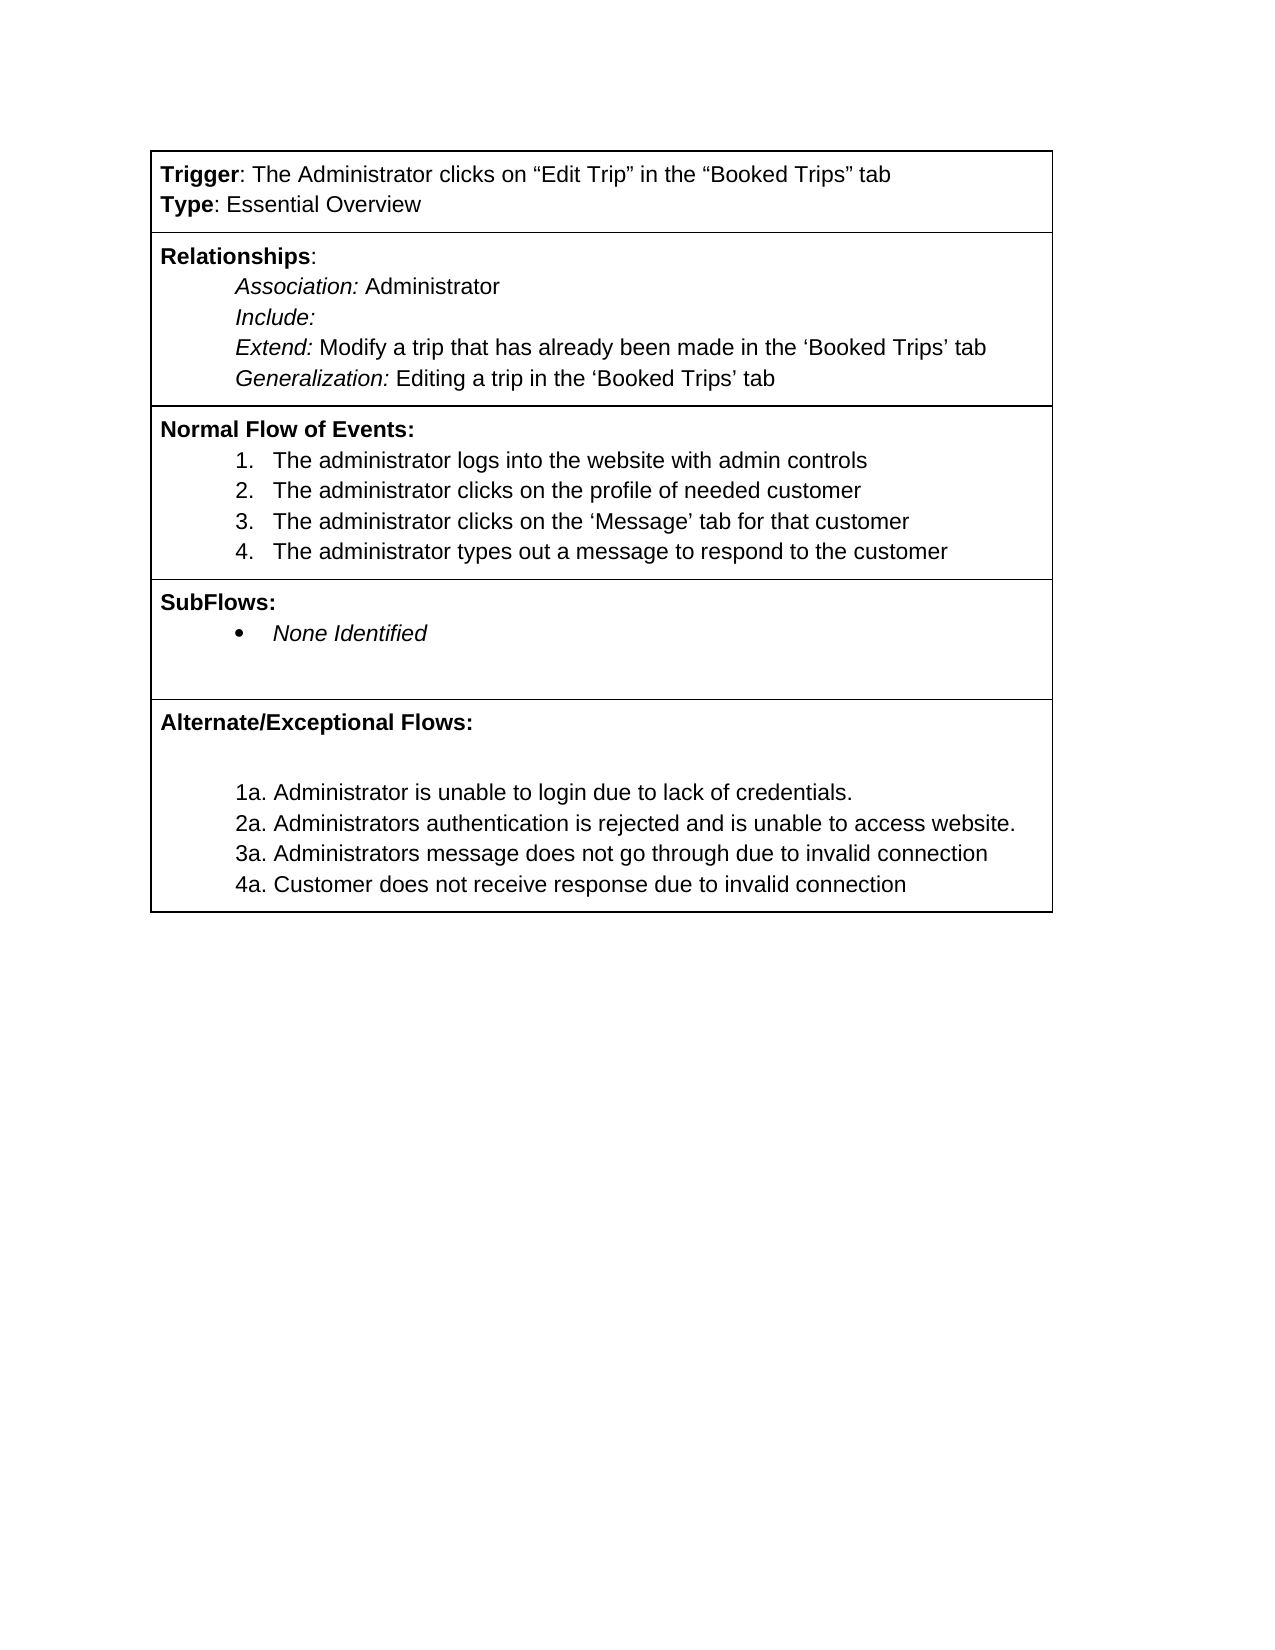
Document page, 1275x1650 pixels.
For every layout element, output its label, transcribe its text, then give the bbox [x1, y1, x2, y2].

table_cell Normal Flow of Events: The administrator logs into the website with admin controls The administrator clicks on the profile of needed customer The administrator clicks on the ‘Message’ tab for that customer The administrator types out a message to respond to the customer [152, 407, 1052, 578]
table_cell Relationships: Association: Administrator Include: Extend: Modify a trip that has already been made in the ‘Booked Trips’ tab Generalization: Editing a trip in the ‘Booked Trips’ tab [152, 233, 1052, 405]
table_cell Trigger: The Administrator clicks on “Edit Trip” in the “Booked Trips” tab Type: Essential Overview [152, 152, 1052, 232]
table_cell SubFlows: None Identified [152, 580, 1052, 698]
table_cell Alternate/Exceptional Flows: 1a. Administrator is unable to login due to lack of credentials. 2a. Administrators authentication is rejected and is unable to access website. 3a. Administrators message does not go through due to invalid connection 4a. Customer does not receive response due to invalid connection [152, 700, 1052, 911]
